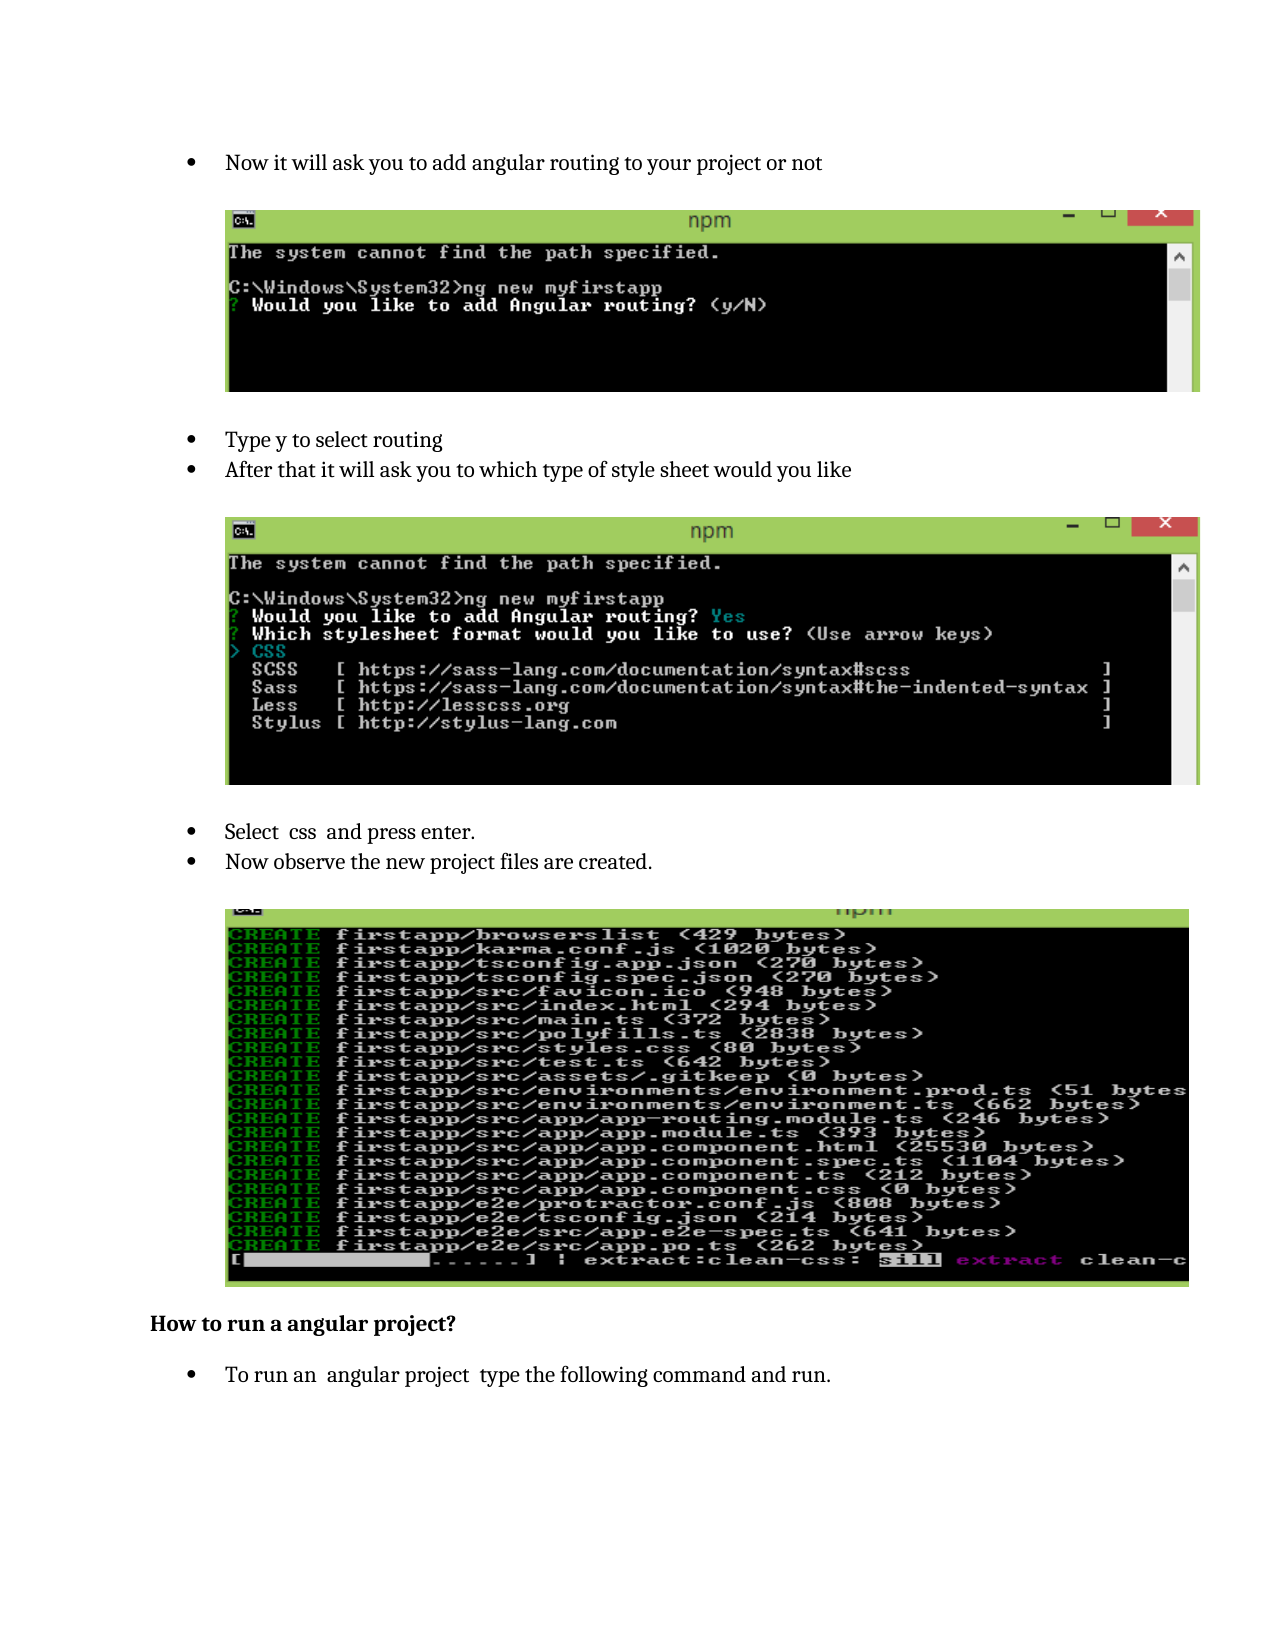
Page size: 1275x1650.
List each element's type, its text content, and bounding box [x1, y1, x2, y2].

list Now observe the new project files are created. [187, 849, 1125, 876]
list To run an angular project type the following command and run. [187, 1362, 1125, 1388]
picture [225, 210, 1200, 392]
list After that it will ask you to which type of style sheet would you like [187, 457, 1125, 483]
picture [225, 909, 1189, 1287]
list Type y to select routing [187, 426, 1125, 453]
list Select css and press enter. [187, 819, 1125, 845]
text How to run a angular project? [150, 1311, 1125, 1337]
picture [225, 517, 1200, 785]
list Now it will ask you to add angular routing to your project or not [187, 150, 1125, 176]
